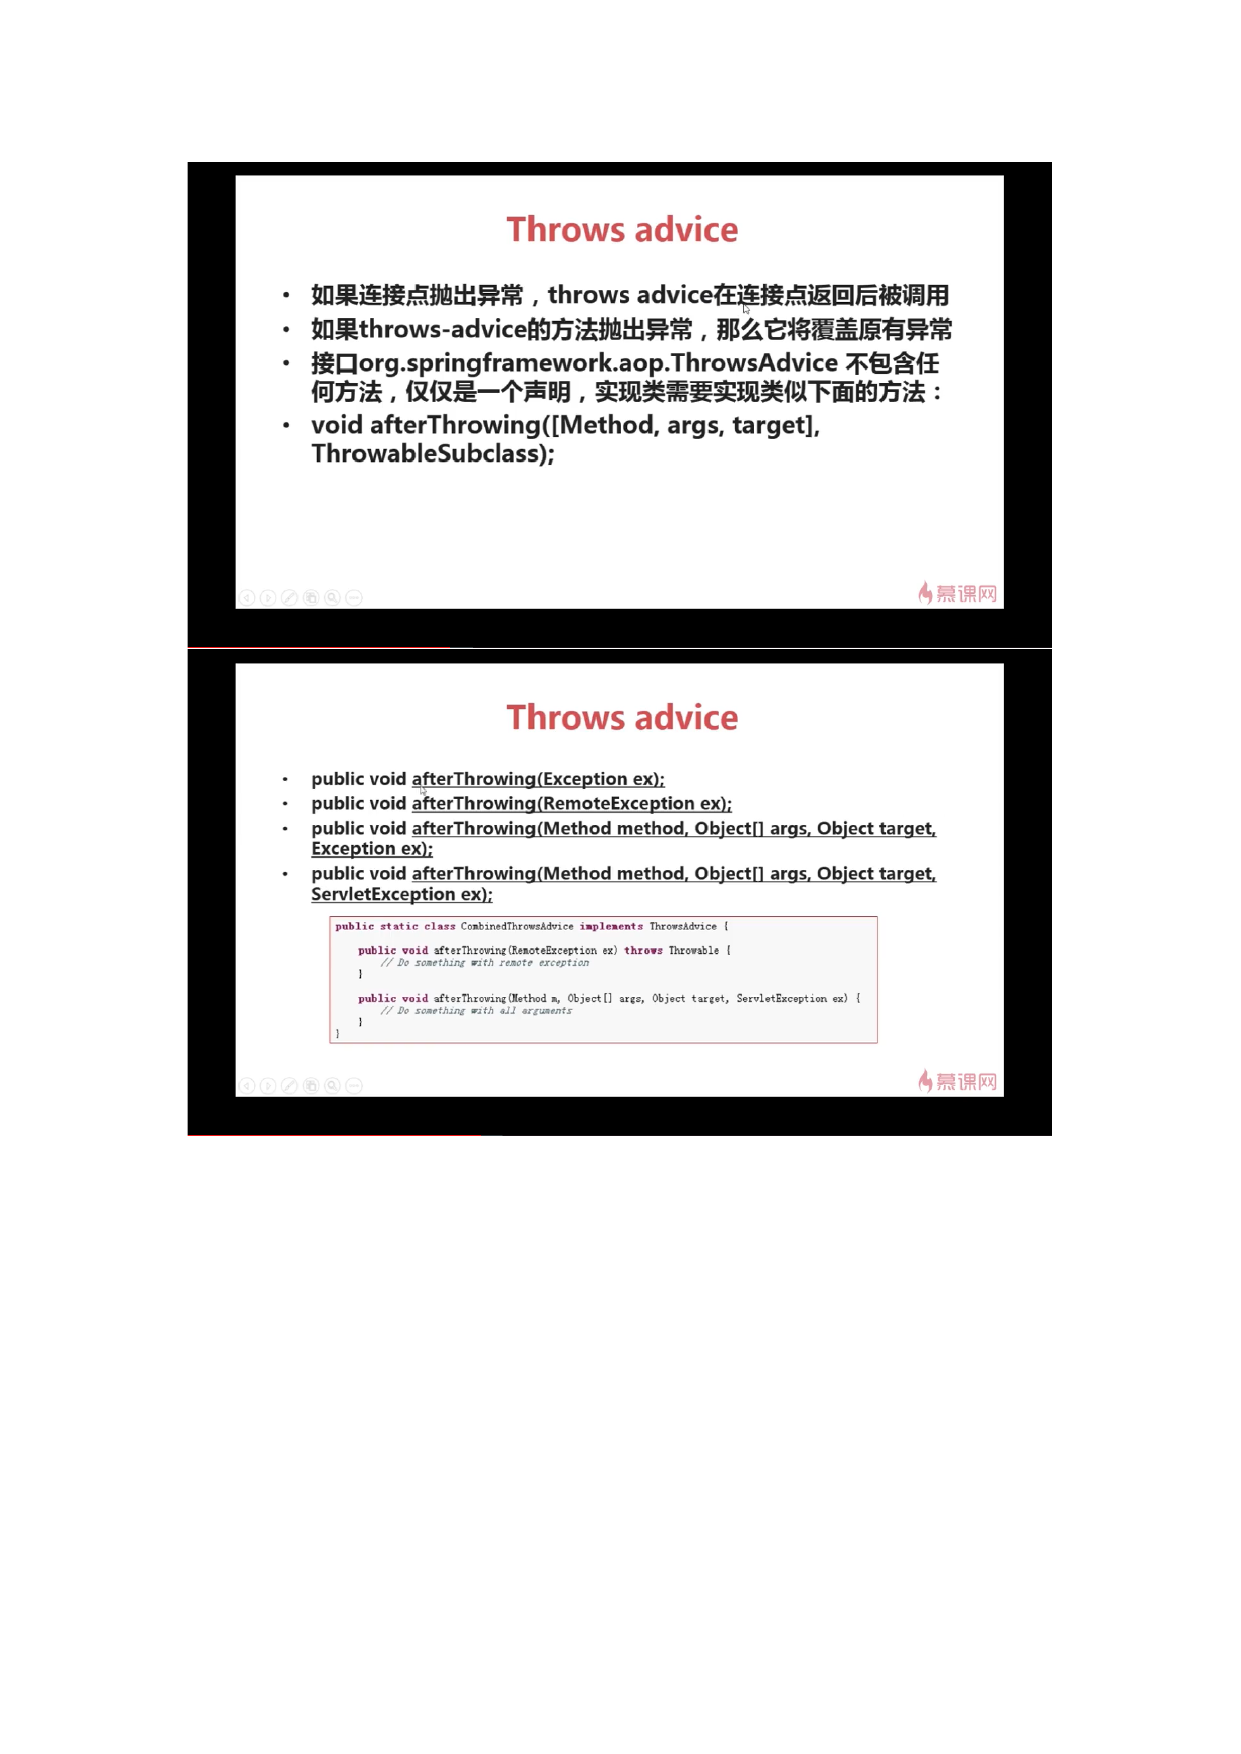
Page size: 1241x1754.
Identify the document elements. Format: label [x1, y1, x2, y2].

picture [187, 649, 1052, 1136]
picture [187, 162, 1052, 648]
